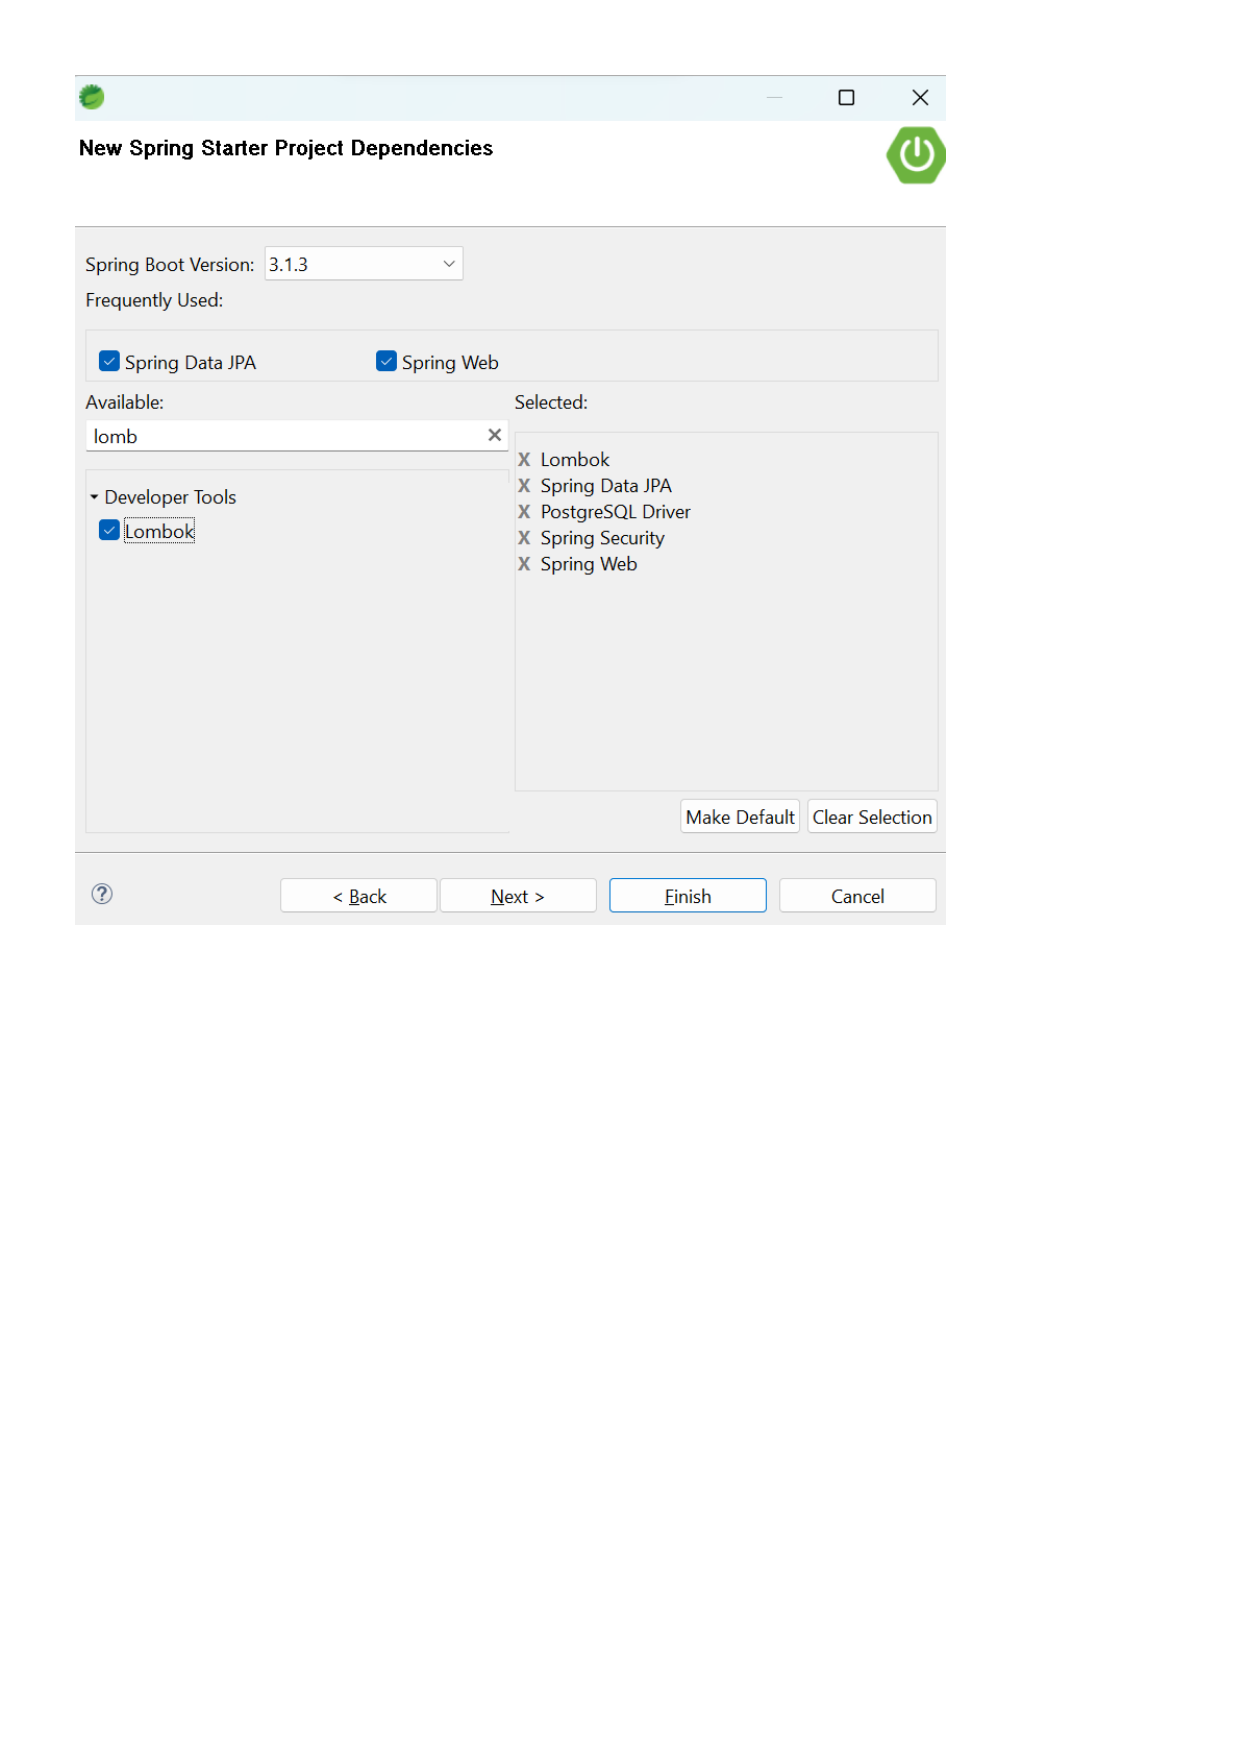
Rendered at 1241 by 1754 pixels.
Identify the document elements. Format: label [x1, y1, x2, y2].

picture [75, 75, 946, 925]
